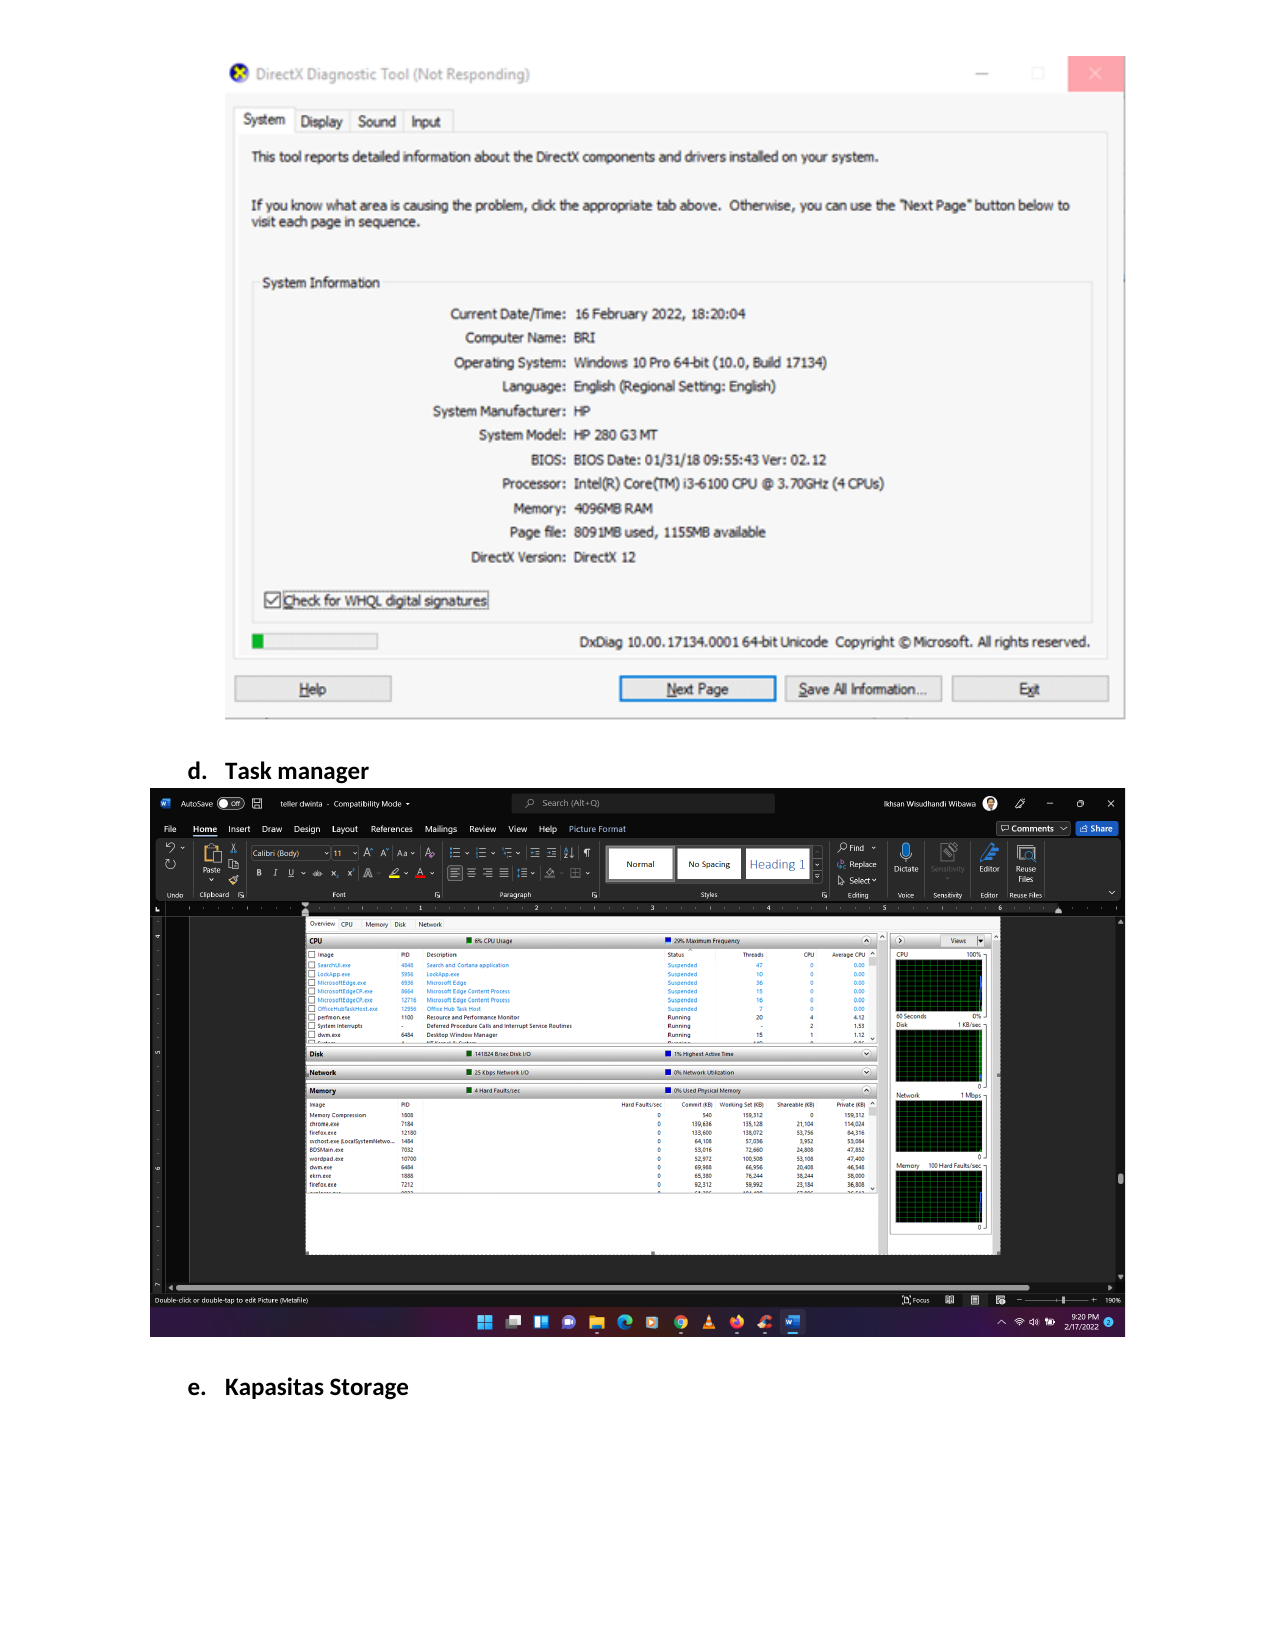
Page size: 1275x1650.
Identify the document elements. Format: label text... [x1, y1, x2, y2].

list Task manager [187, 755, 1125, 786]
picture [150, 788, 1125, 1337]
picture [225, 56, 1127, 721]
list Kapasitas Storage [187, 1371, 1125, 1402]
